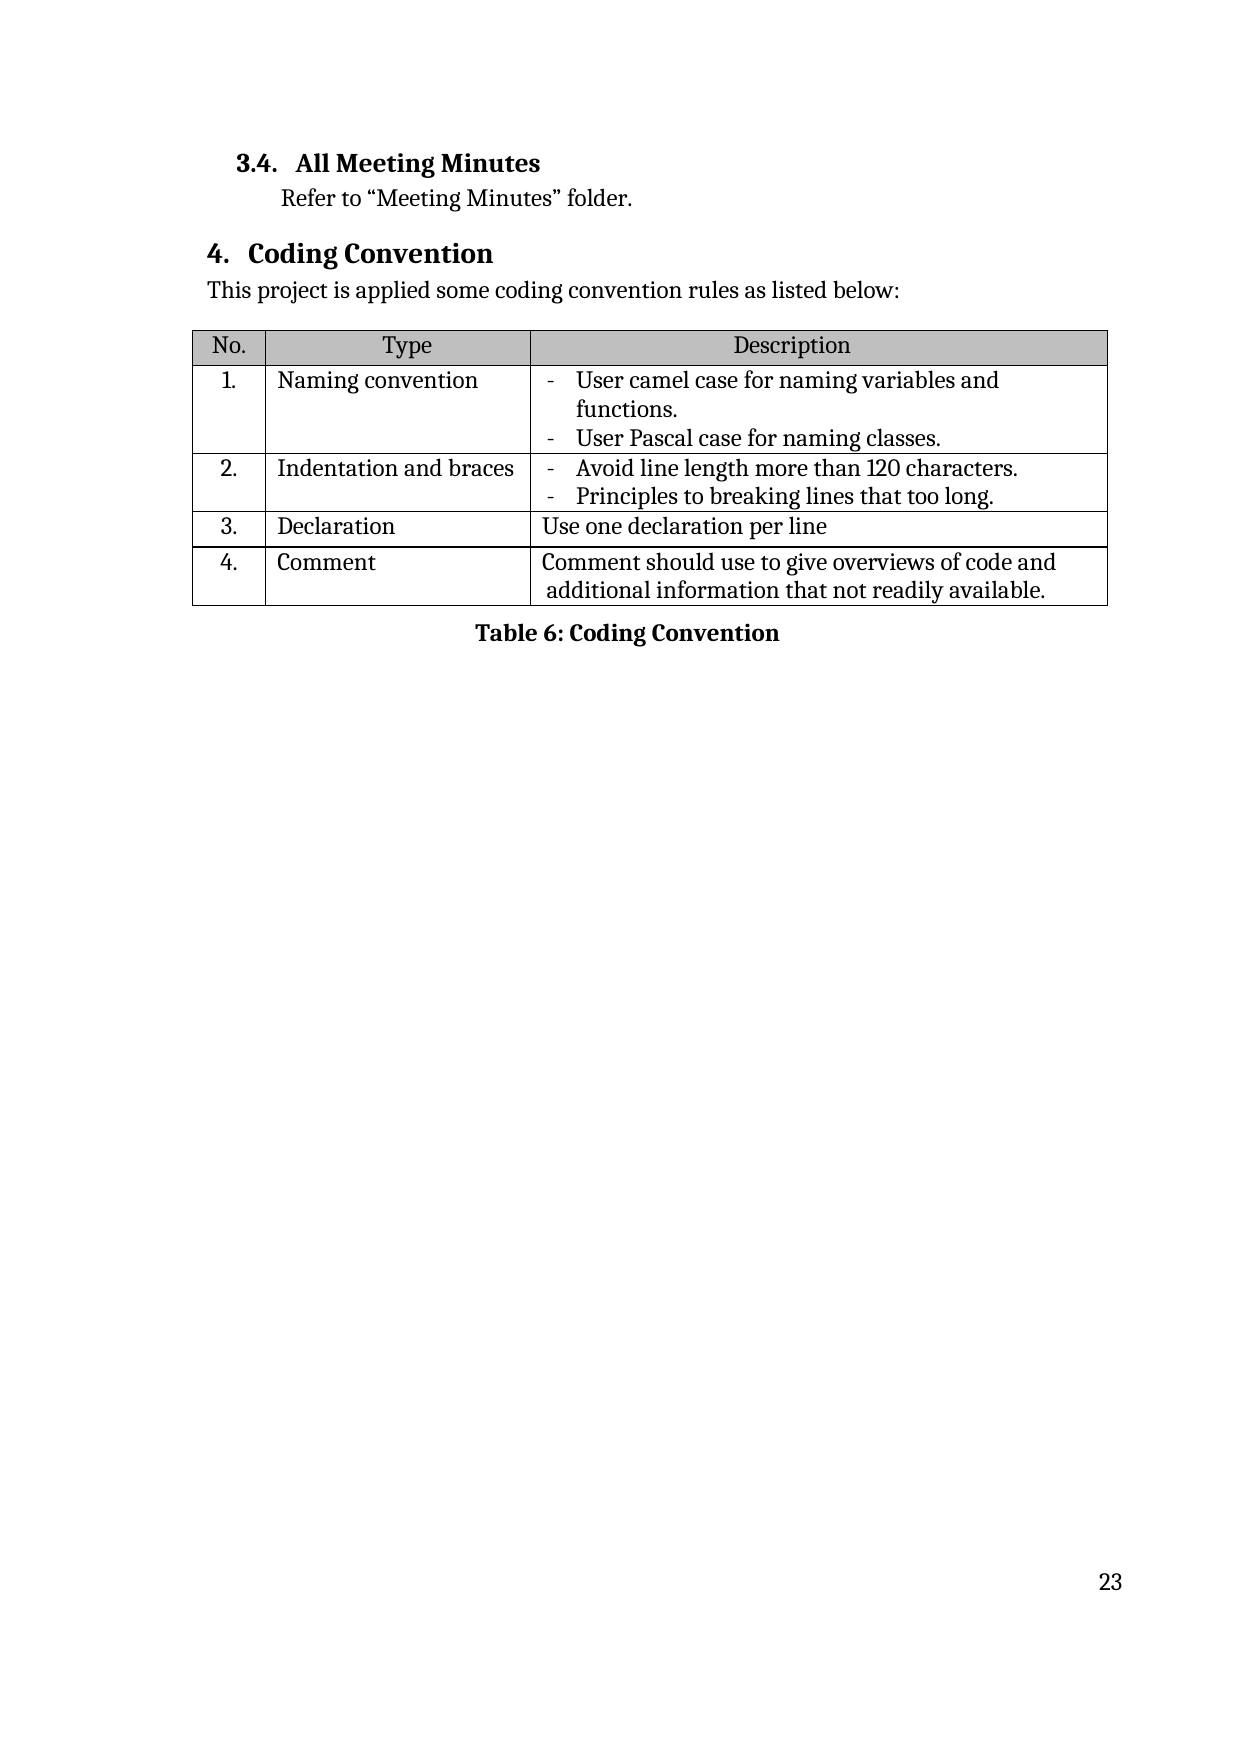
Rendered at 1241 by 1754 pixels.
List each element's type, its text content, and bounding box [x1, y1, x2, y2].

table_cell Indentation and braces [266, 454, 530, 511]
table_cell User camel case for naming variables and functions. User Pascal case for naming classes. [531, 366, 1107, 452]
table_cell Naming convention [266, 366, 530, 452]
table_header Type [266, 331, 530, 365]
table_cell 2. [193, 454, 265, 511]
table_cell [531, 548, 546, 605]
table_header No. [193, 331, 265, 365]
subtitle Coding Convention [207, 237, 1122, 271]
text Refer to “Meeting Minutes” folder. [207, 183, 1122, 212]
subtitle All Meeting Minutes [236, 148, 1122, 179]
table_cell 4. [193, 548, 265, 605]
table_cell Avoid line length more than 120 characters. Principles to breaking lines that too long. [994, 454, 1107, 511]
table_cell Declaration [266, 512, 530, 546]
table_header Description [531, 331, 1107, 365]
table_cell 3. [193, 512, 265, 546]
table_cell 1. [193, 366, 265, 452]
table_cell Comment [266, 548, 530, 605]
table_cell Use one declaration per line [531, 512, 1107, 546]
text This project is applied some coding convention rules as listed below: [207, 276, 1122, 304]
text Table 6: Coding Convention [133, 618, 1122, 647]
